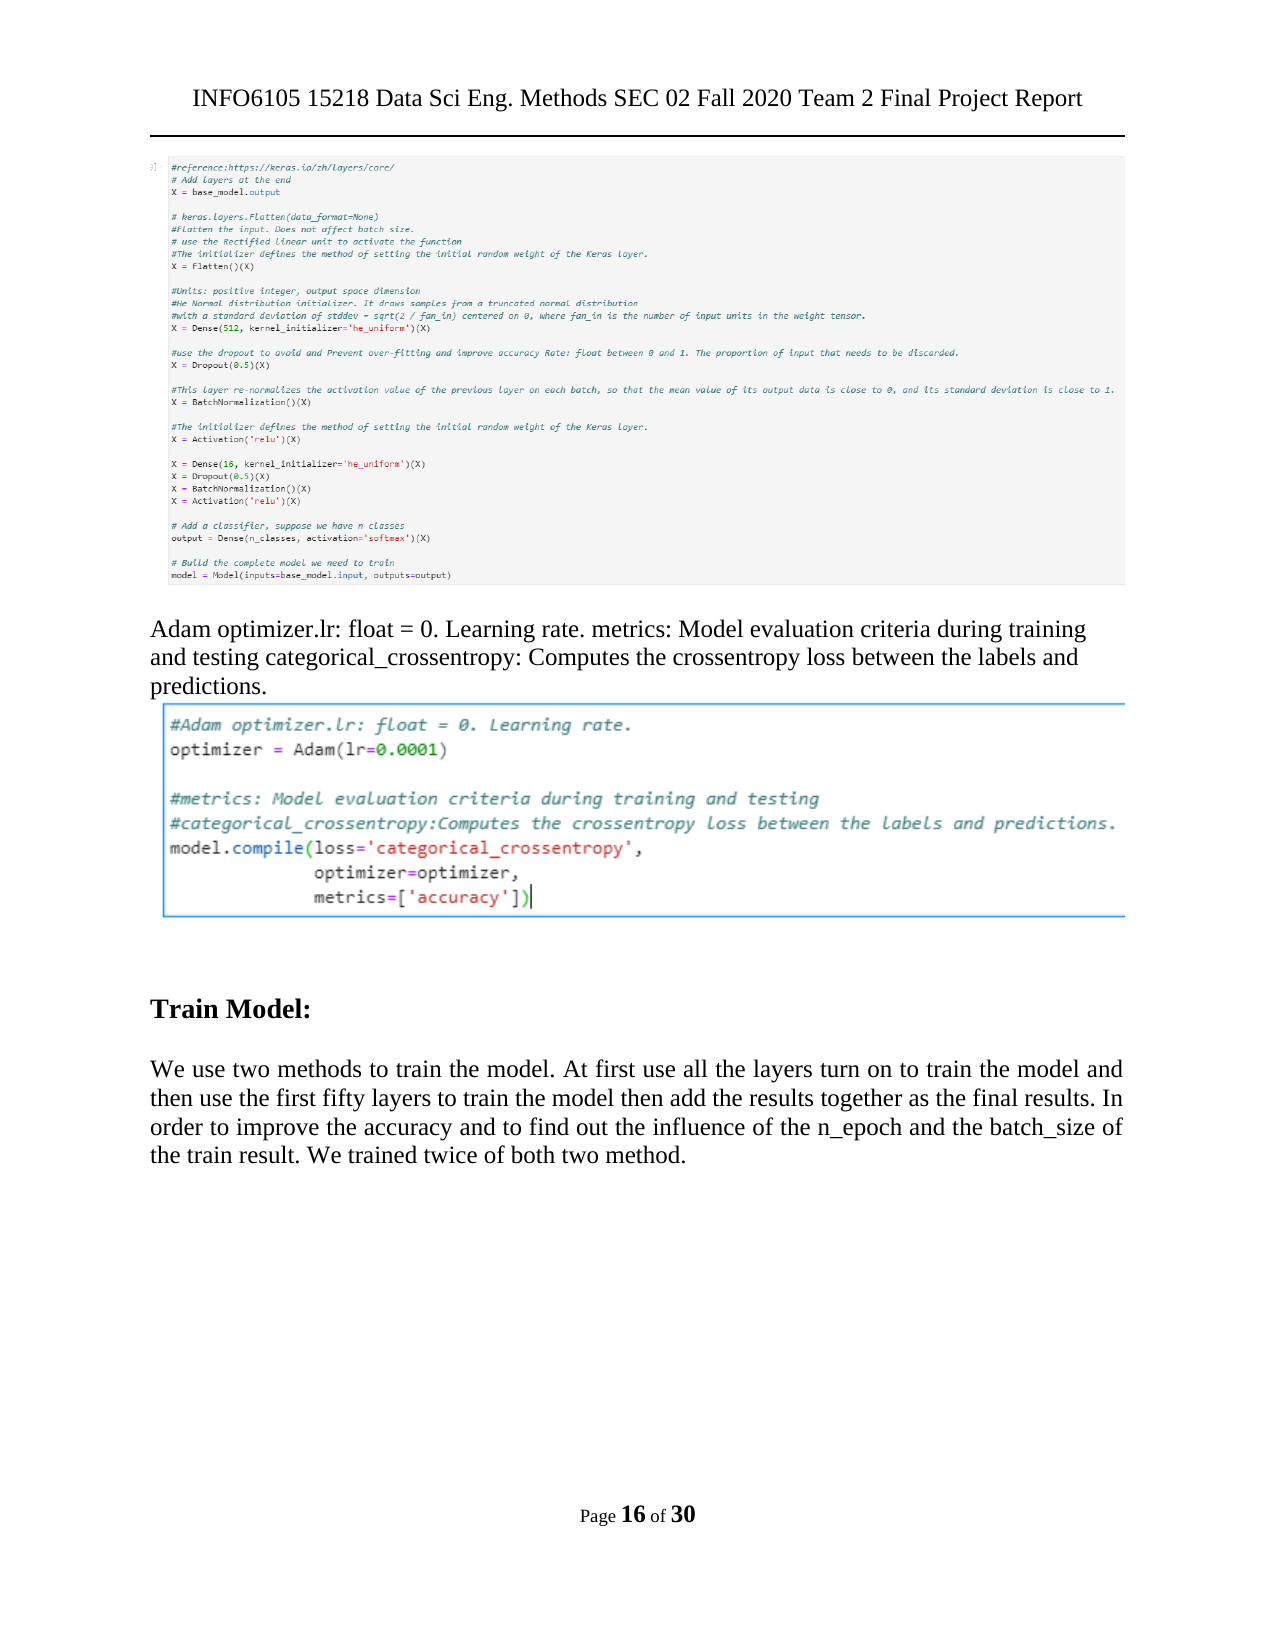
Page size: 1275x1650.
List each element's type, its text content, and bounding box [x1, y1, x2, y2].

picture [150, 150, 1125, 585]
picture [150, 700, 1125, 935]
text Adam optimizer.lr: float = 0. Learning rate. metrics: Model evaluation criteria during training and testing categorical_crossentropy: Computes the crossentropy loss between the labels and predictions. [150, 614, 1125, 700]
subtitle Train Model: [150, 993, 1125, 1025]
text We use two methods to train the model. At first use all the layers turn on to train the model and then use the first fifty layers to train the model then add the results together as the final results. In order to improve the accuracy and to find out the influence of the n_epoch and the batch_size of the train result. We trained twice of both two method. [150, 1054, 1125, 1169]
